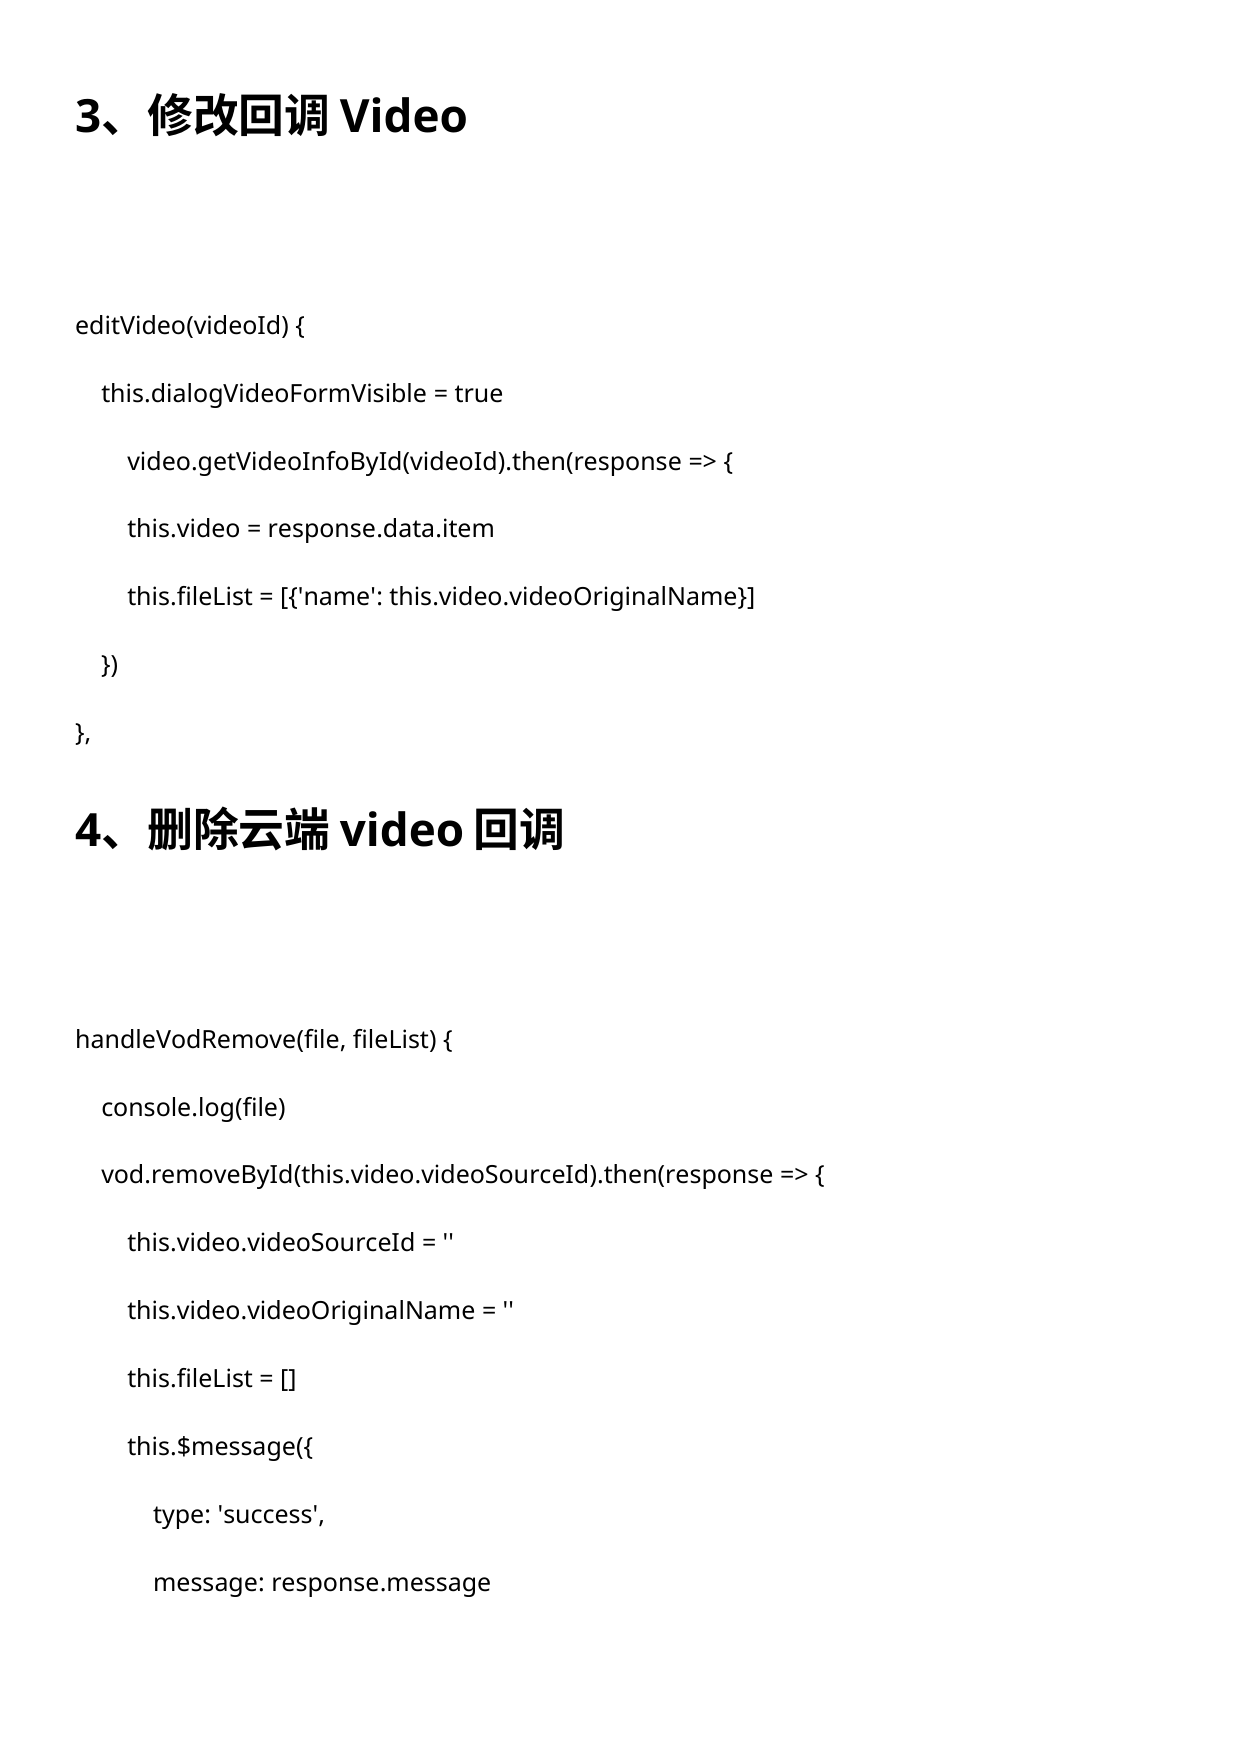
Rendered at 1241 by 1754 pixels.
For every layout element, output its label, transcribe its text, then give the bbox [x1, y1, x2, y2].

text editVideo(videoId) { [75, 290, 1165, 358]
text handleVodRemove(file, fileList) { [75, 1004, 1165, 1072]
subtitle 3、修改回调Video [75, 79, 1165, 147]
text }) [75, 630, 1165, 698]
text console.log(file) [75, 1072, 1165, 1140]
text this.video = response.data.item [75, 494, 1165, 562]
text this.dialogVideoFormVisible = true [75, 358, 1165, 426]
text this.$message({ [75, 1412, 1165, 1480]
text message: response.message [75, 1548, 1165, 1616]
text type: 'success', [75, 1480, 1165, 1548]
text vod.removeById(this.video.videoSourceId).then(response => { [75, 1140, 1165, 1208]
text this.fileList = [] [75, 1344, 1165, 1412]
text this.video.videoOriginalName = '' [75, 1276, 1165, 1344]
text this.video.videoSourceId = '' [75, 1208, 1165, 1276]
subtitle 4、删除云端video回调 [75, 793, 1165, 861]
text this.fileList = [{'name': this.video.videoOriginalName}] [75, 562, 1165, 630]
text }, [75, 698, 1165, 766]
text video.getVideoInfoById(videoId).then(response => { [75, 426, 1165, 494]
